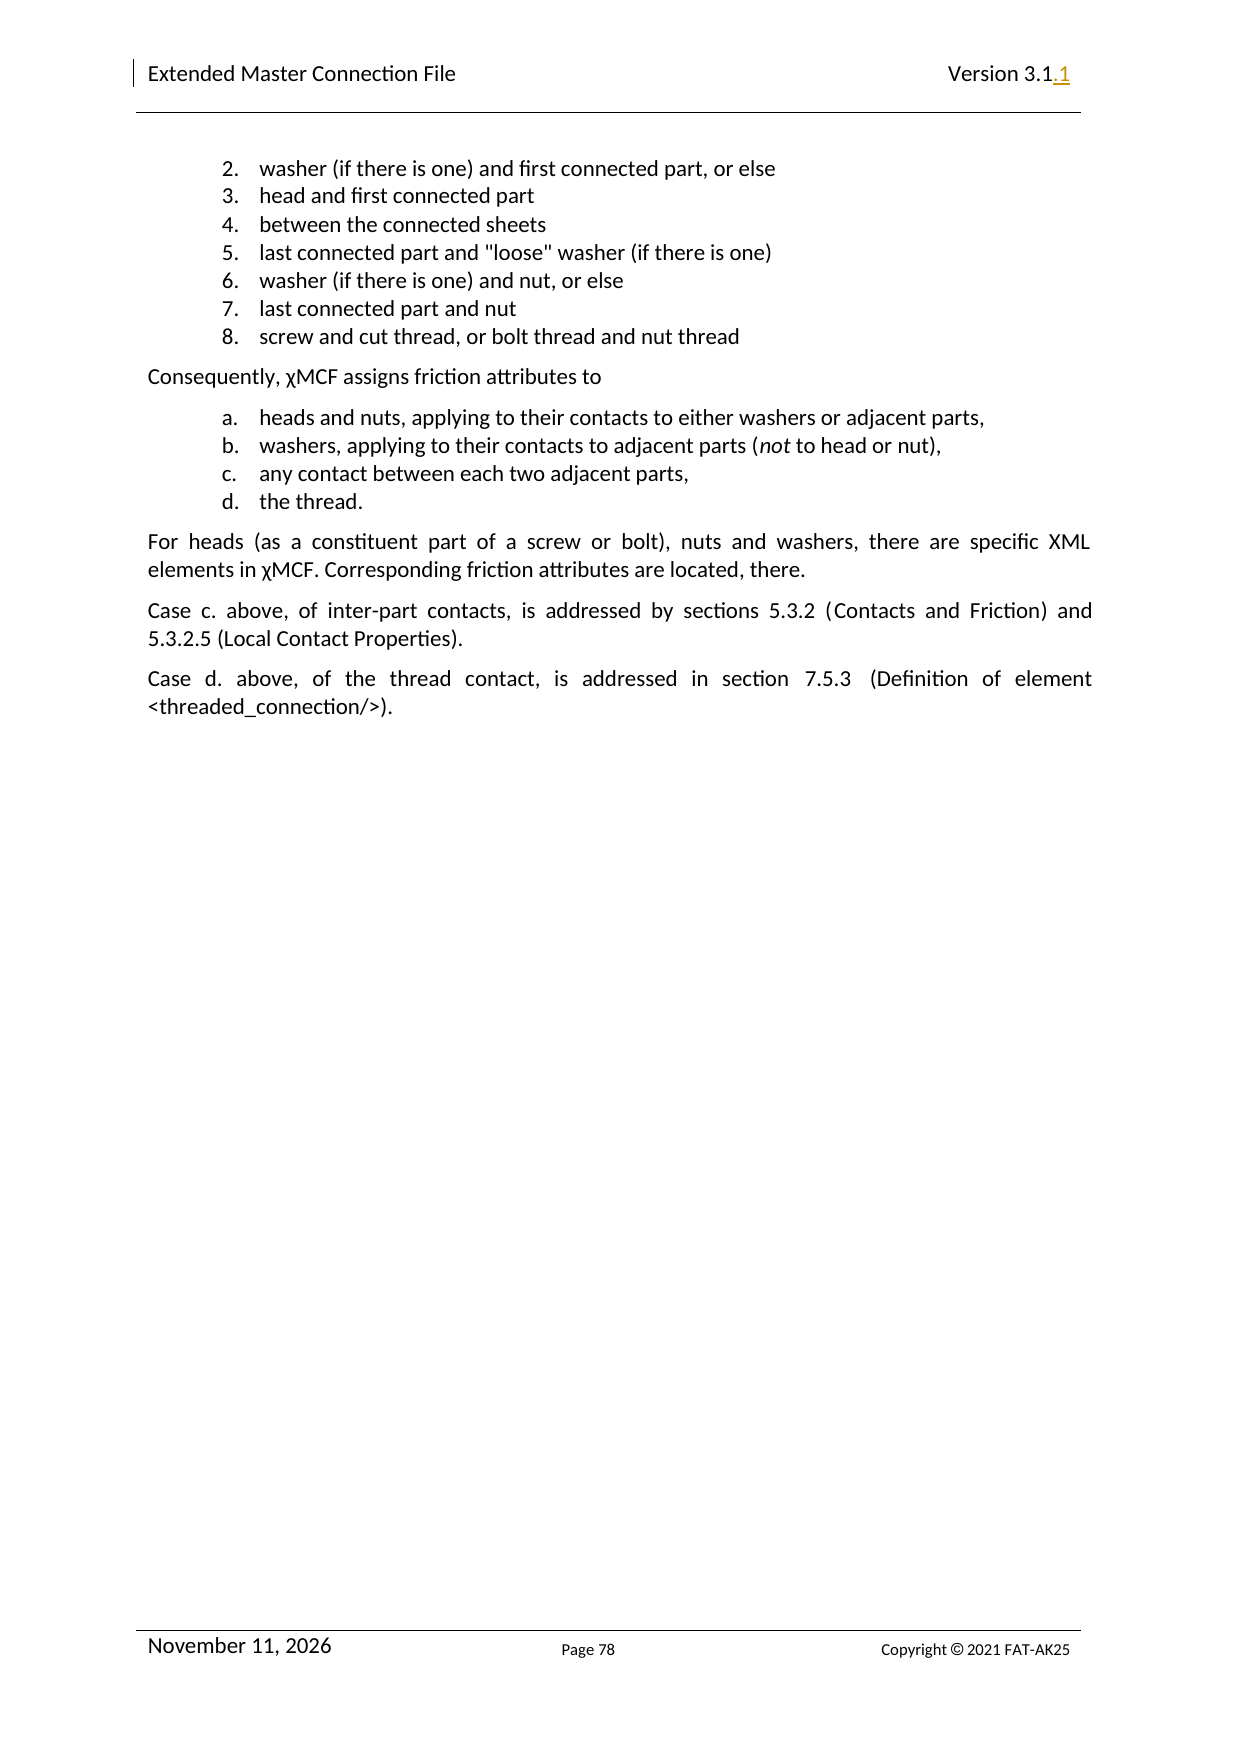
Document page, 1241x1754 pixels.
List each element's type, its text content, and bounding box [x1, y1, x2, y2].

list heads and nuts, applying to their contacts to either washers or adjacent parts, [222, 403, 1092, 431]
list washer (if there is one) and first connected part, or else [222, 154, 1092, 182]
text For heads (as a constituent part of a screw or bolt), nuts and washers, there are specific XML elements in χMCF. Corresponding friction attributes are located, there. [148, 527, 1092, 583]
list washers, applying to their contacts to adjacent parts (not to head or nut), [222, 431, 1092, 459]
list the thread. [222, 487, 1092, 515]
text Consequently, χMCF assigns friction attributes to [148, 362, 1092, 390]
list washer (if there is one) and nut, or else [222, 266, 1092, 294]
list last connected part and "loose" washer (if there is one) [222, 238, 1092, 266]
list last connected part and nut [222, 294, 1092, 322]
list head and first connected part [222, 182, 1092, 210]
list any contact between each two adjacent parts, [222, 459, 1092, 487]
text Case c. above, of inter-part contacts, is addressed by sections 5.3.2 (Contacts and Friction) and 5.3.2.5 (Local Contact Properties). [148, 596, 1092, 652]
list screw and cut thread, or bolt thread and nut thread [222, 322, 1092, 350]
list between the connected sheets [222, 210, 1092, 238]
text Case d. above, of the thread contact, is addressed in section 7.5.3 (Definition of element <threaded_connection/>). [148, 664, 1092, 721]
